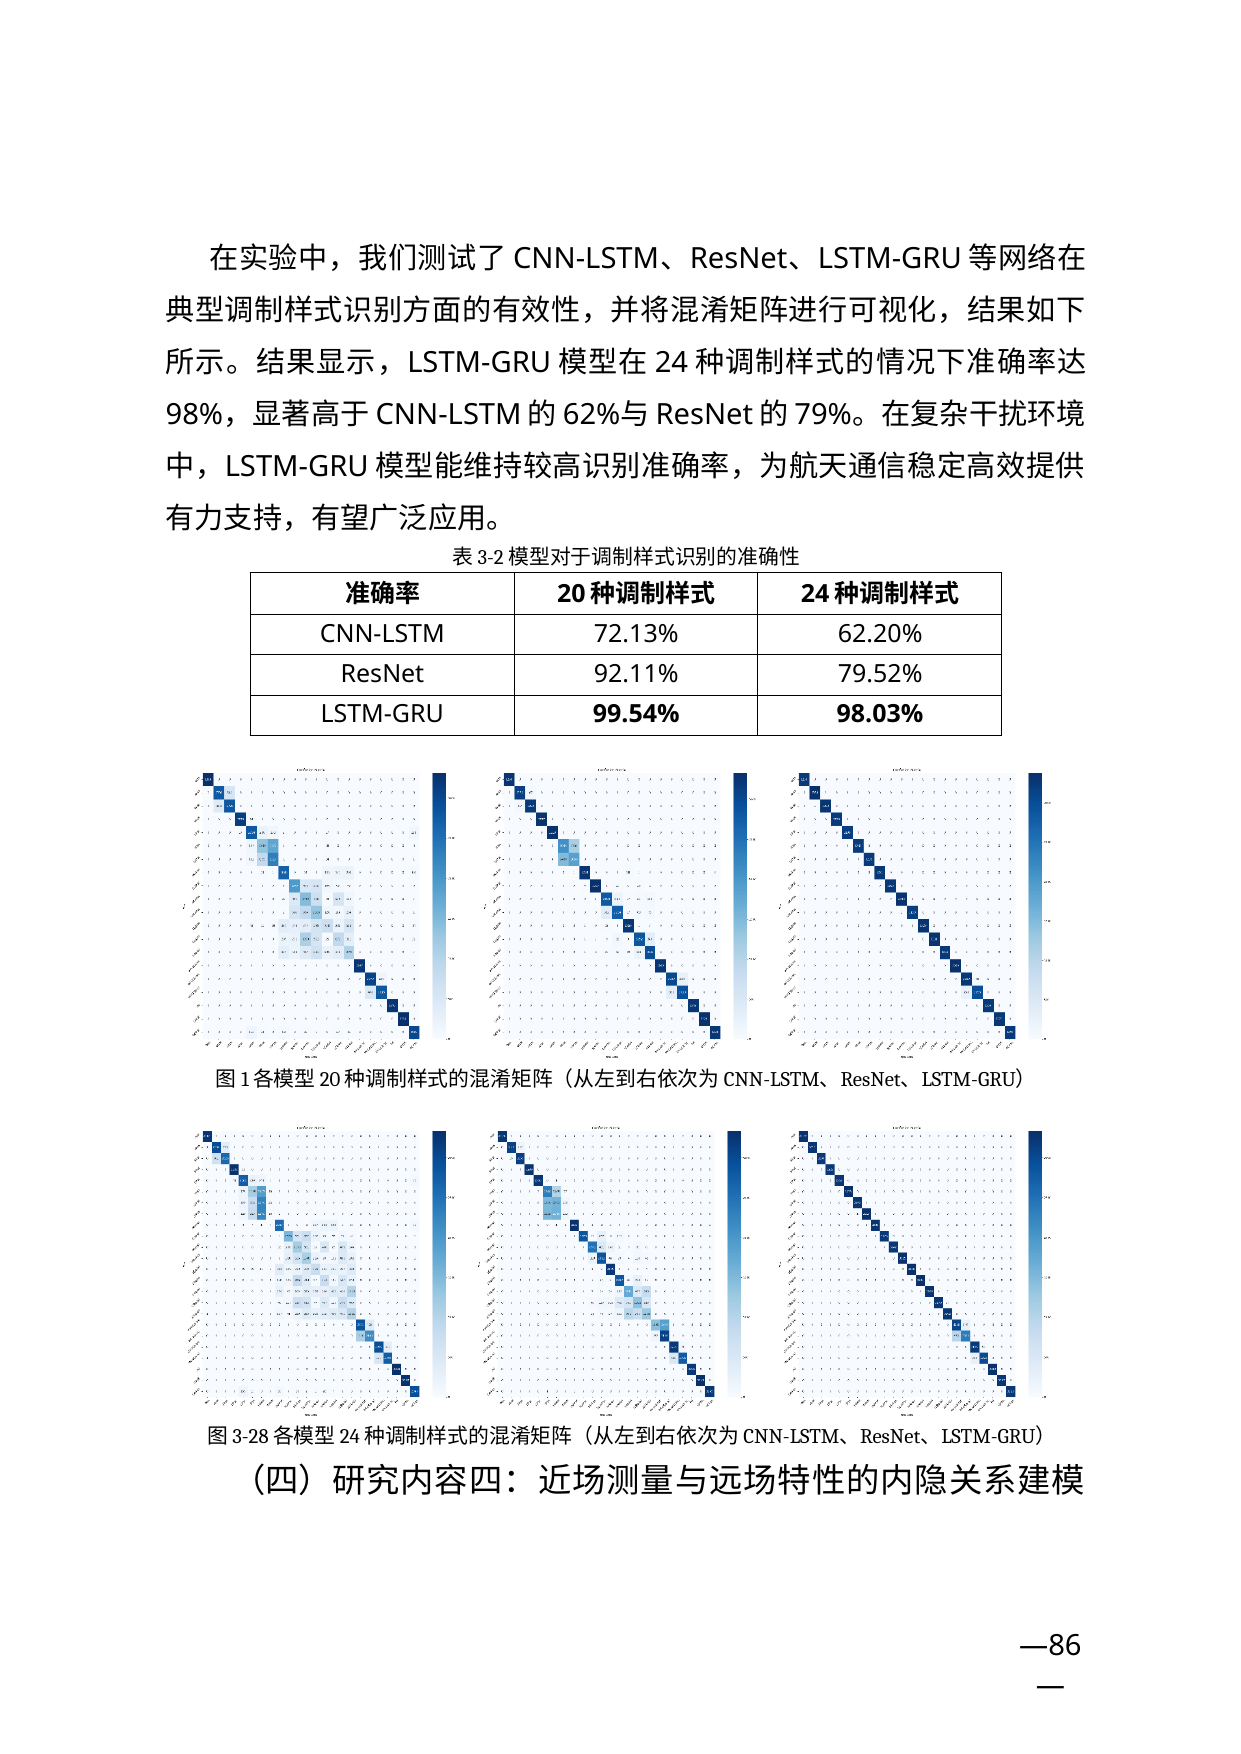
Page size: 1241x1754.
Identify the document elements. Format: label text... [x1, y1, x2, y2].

table_cell CNN-LSTM [251, 615, 514, 654]
picture [180, 1123, 771, 1419]
table_cell 92.11% [515, 655, 757, 694]
picture [776, 1123, 1072, 1419]
list 在实验中，我们测试了CNN-LSTM、ResNet、LSTM-GRU等网络在典型调制样式识别方面的有效性，并将混淆矩阵进行可视化，结果如下所示。结果显示，LSTM-GRU模型在24种调制样式的情况下准确率达98%，显著高于CNN-LSTM的62%与ResNet的79%。在复杂干扰环境中，LSTM-GRU模型能维持较高识别准确率，为航天通信稳定高效提供有力支持，有望广泛应用。 [165, 227, 1087, 539]
picture [481, 765, 1072, 1061]
table_cell 98.03% [758, 696, 1001, 734]
table_header 准确率 [251, 573, 514, 614]
table_cell 79.52% [758, 655, 1001, 694]
picture [180, 765, 476, 1061]
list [165, 1451, 1087, 1503]
table_cell 62.20% [758, 615, 1001, 654]
text 图3-28 各模型24种调制样式的混淆矩阵（从左到右依次为CNN-LSTM、ResNet、LSTM-GRU） [165, 1418, 1087, 1451]
table_cell ResNet [251, 655, 514, 694]
table_header 24种调制样式 [758, 573, 1001, 614]
table_cell 72.13% [515, 615, 757, 654]
table_cell LSTM-GRU [251, 696, 514, 734]
text 表3-2 模型对于调制样式识别的准确性 [165, 539, 1087, 572]
table_cell 99.54% [515, 696, 757, 734]
table_header 20种调制样式 [515, 573, 757, 614]
